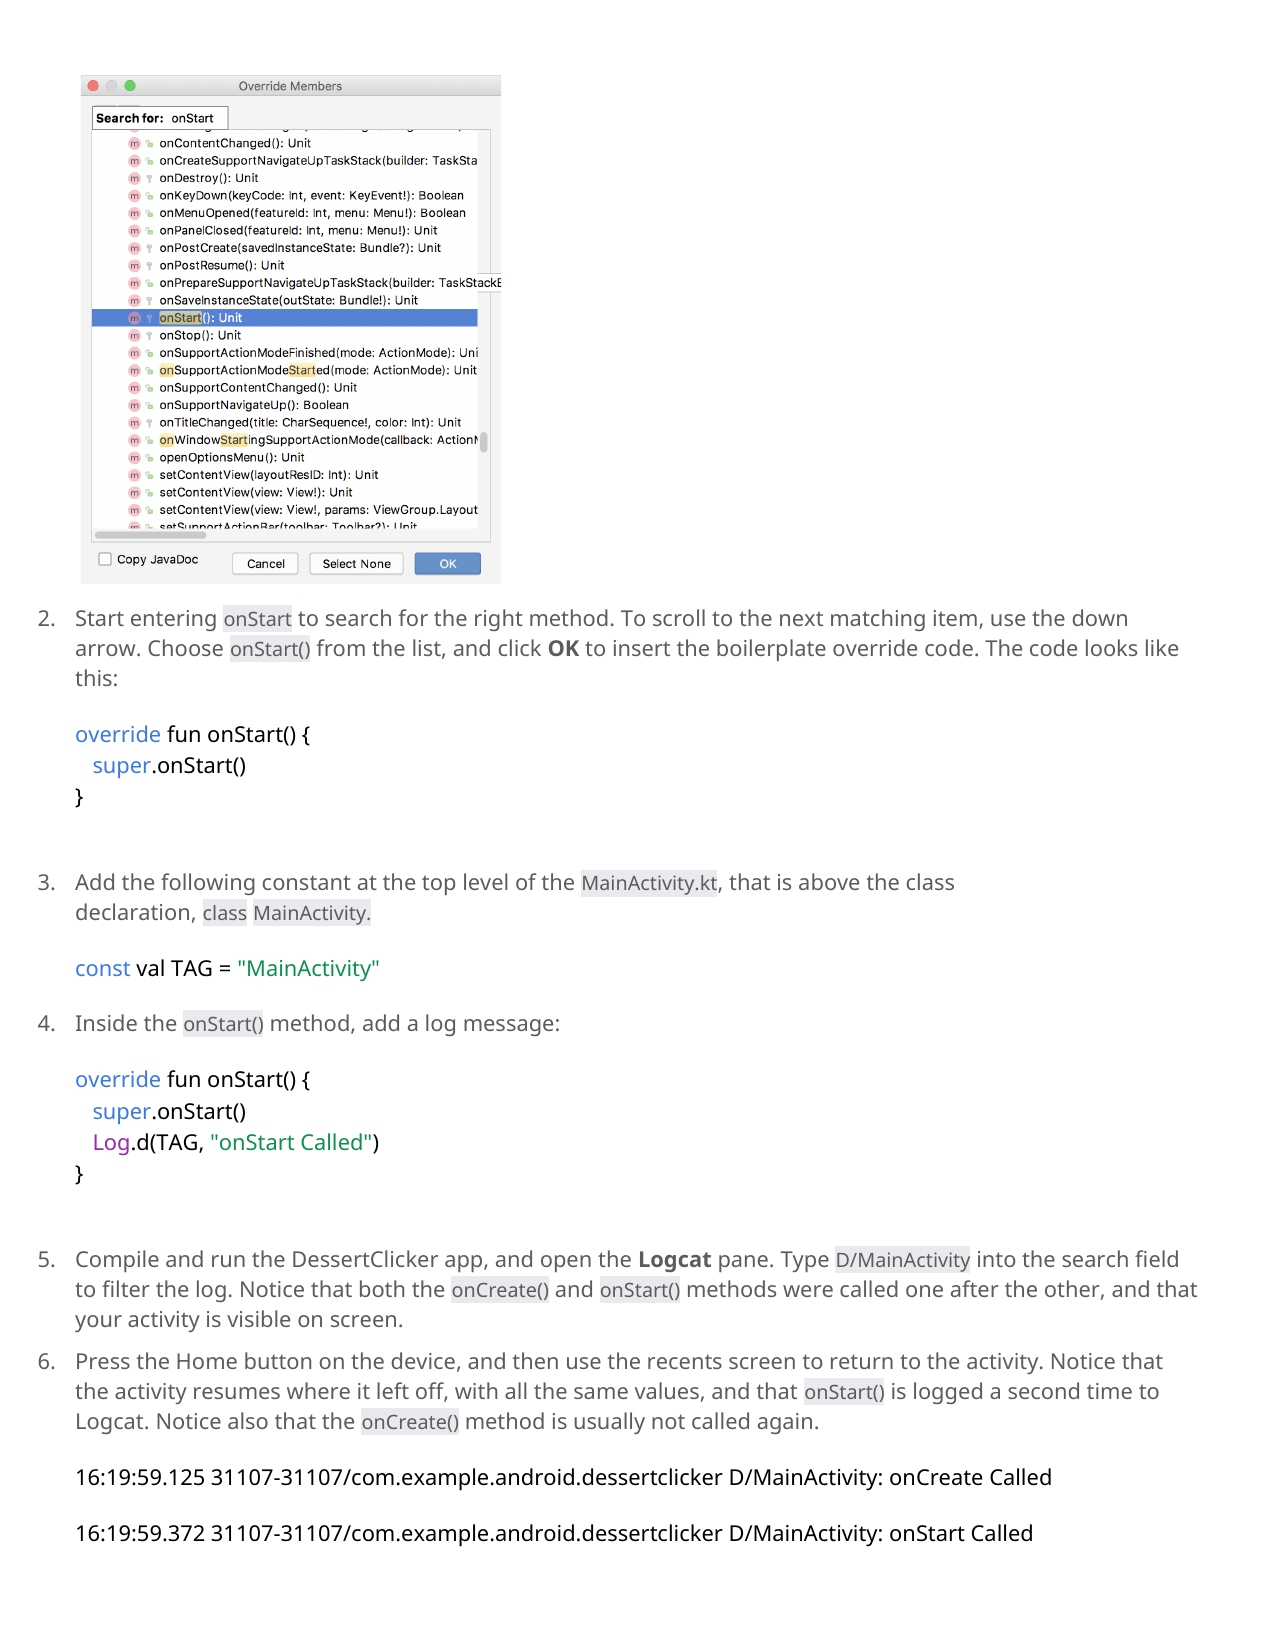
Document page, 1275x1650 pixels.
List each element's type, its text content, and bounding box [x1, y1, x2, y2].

picture [80, 75, 502, 584]
text 16:19:59.372 31107-31107/com.example.android.dessertclicker D/MainActivity: onStart Called [75, 1517, 1200, 1548]
list Start entering onStart to search for the right method. To scroll to the next matching item, use the down arrow. Choose onStart() from the list, and click OK to insert the boilerplate override code. The code looks like this: [37, 603, 1200, 692]
text override fun onStart() { super.onStart() Log.d(TAG, "onStart Called") } [75, 1063, 1200, 1219]
text 16:19:59.125 31107-31107/com.example.android.dessertclicker D/MainActivity: onCreate Called [75, 1460, 1200, 1492]
list Add the following constant at the top level of the MainActivity.kt, that is above the class declaration, class MainActivity. [37, 867, 1200, 927]
list Inside the onStart() method, add a log message: [37, 1008, 1200, 1038]
list Compile and run the DessertClicker app, and open the Logcat pane. Type D/MainActivity into the search field to filter the log. Notice that both the onCreate() and onStart() methods were called one after the other, and that your activity is visible on screen. [37, 1244, 1200, 1333]
text const val TAG = "MainActivity" [75, 952, 1200, 983]
list Press the Home button on the device, and then use the recents screen to return to the activity. Notice that the activity resumes where it left off, with all the same values, and that onStart() is logged a second time to Logcat. Notice also that the onCreate() method is usually not called again. [37, 1346, 1200, 1435]
text override fun onStart() { super.onStart() } [75, 717, 1200, 842]
